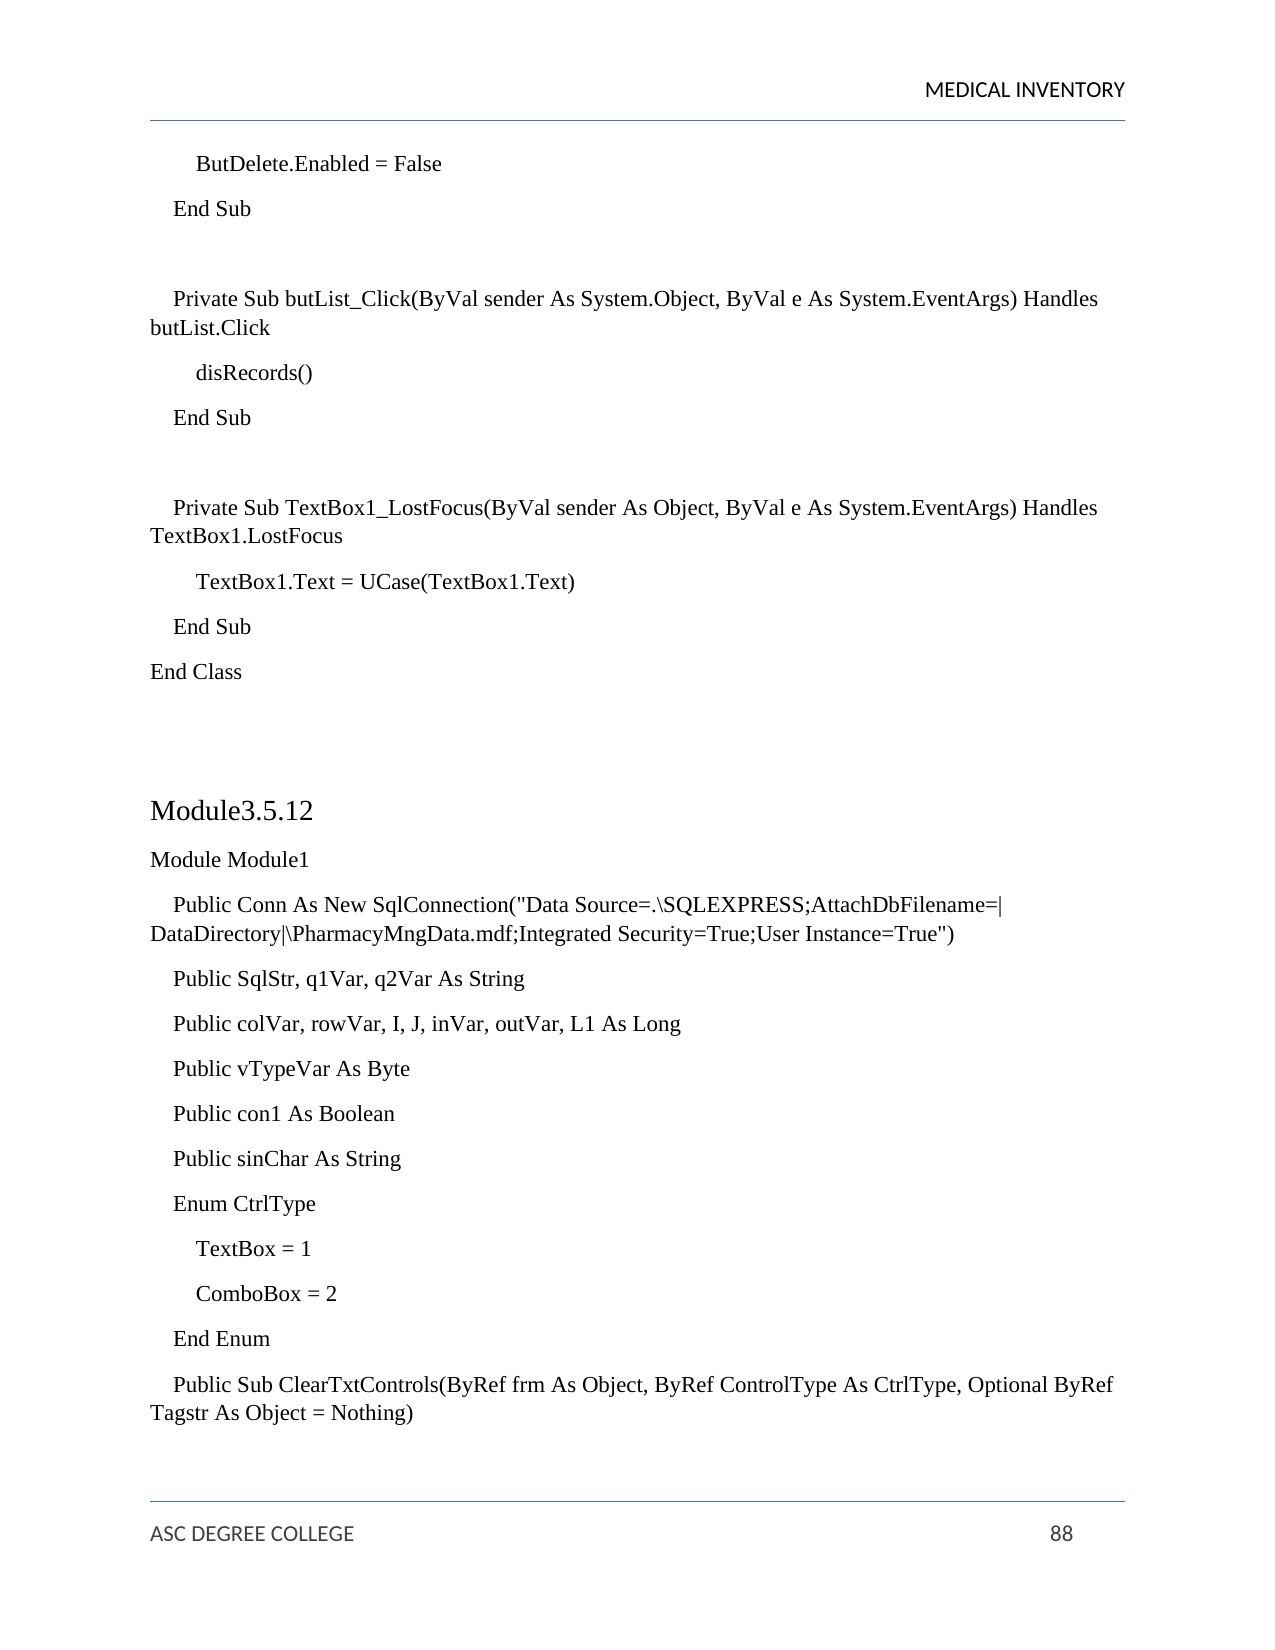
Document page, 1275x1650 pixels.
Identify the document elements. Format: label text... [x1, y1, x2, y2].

text Private Sub butList_Click(ByVal sender As System.Object, ByVal e As System.EventArgs) Handles butList.Click [150, 285, 1125, 340]
text Public vTypeVar As Byte [150, 1055, 1125, 1081]
text ButDelete.Enabled = False [150, 150, 1125, 176]
text ComboBox = 2 [150, 1280, 1125, 1307]
text Public Sub ClearTxtControls(ByRef frm As Object, ByRef ControlType As CtrlType, Optional ByRef Tagstr As Object = Nothing) [150, 1371, 1125, 1425]
text Public SqlStr, q1Var, q2Var As String [150, 965, 1125, 991]
text Module3.5.12 [150, 793, 1125, 827]
text End Sub [150, 404, 1125, 430]
text TextBox1.Text = UCase(TextBox1.Text) [150, 568, 1125, 594]
text End Sub [150, 195, 1125, 221]
text Public con1 As Boolean [150, 1100, 1125, 1126]
text TextBox = 1 [150, 1235, 1125, 1262]
text End Class [150, 658, 1125, 684]
text disRecords() [150, 359, 1125, 385]
text End Enum [150, 1326, 1125, 1352]
text Public Conn As New SqlConnection("Data Source=.\SQLEXPRESS;AttachDbFilename=|DataDirectory|\PharmacyMngData.mdf;Integrated Security=True;User Instance=True") [150, 891, 1125, 946]
text Private Sub TextBox1_LostFocus(ByVal sender As Object, ByVal e As System.EventArgs) Handles TextBox1.LostFocus [150, 494, 1125, 549]
text Module Module1 [150, 846, 1125, 872]
text Public colVar, rowVar, I, J, inVar, outVar, L1 As Long [150, 1010, 1125, 1036]
text Enum CtrlType [150, 1190, 1125, 1217]
text End Sub [150, 613, 1125, 639]
text Public sinChar As String [150, 1145, 1125, 1171]
